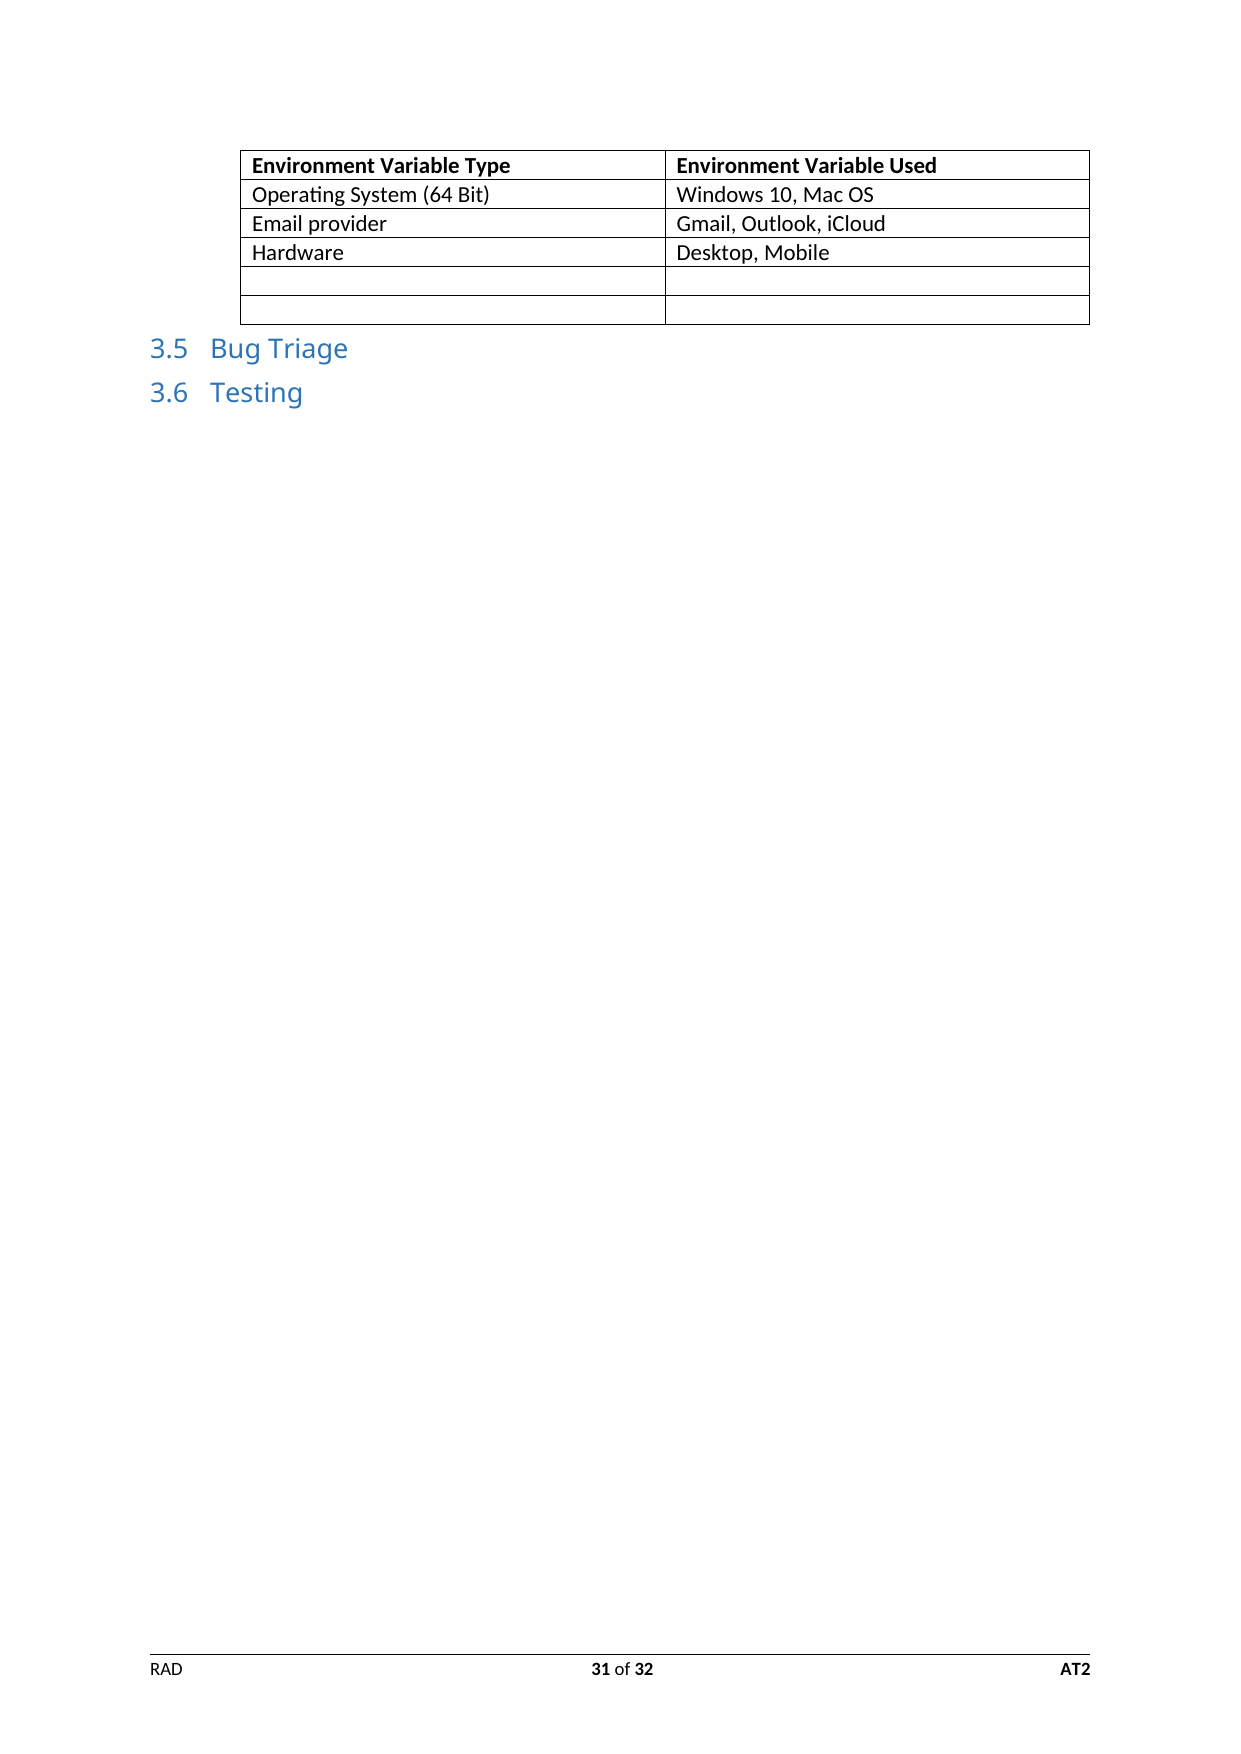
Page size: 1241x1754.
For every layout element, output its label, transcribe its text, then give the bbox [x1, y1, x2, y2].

table_cell Email provider [241, 209, 665, 237]
table_cell [666, 267, 1089, 295]
table_cell Hardware [241, 238, 665, 266]
table_cell Windows 10, Mac OS [666, 180, 1089, 208]
table_cell Gmail, Outlook, iCloud [666, 209, 1089, 237]
table_cell [666, 296, 1089, 324]
table_cell Desktop, Mobile [666, 238, 1089, 266]
table_cell [241, 267, 665, 295]
table_header Environment Variable Used [666, 151, 1089, 179]
table_cell Operating System (64 Bit) [241, 180, 665, 208]
table_cell [241, 296, 665, 324]
table_header Environment Variable Type [241, 151, 665, 179]
subtitle Testing [150, 373, 1090, 410]
subtitle Bug Triage [150, 329, 1090, 366]
